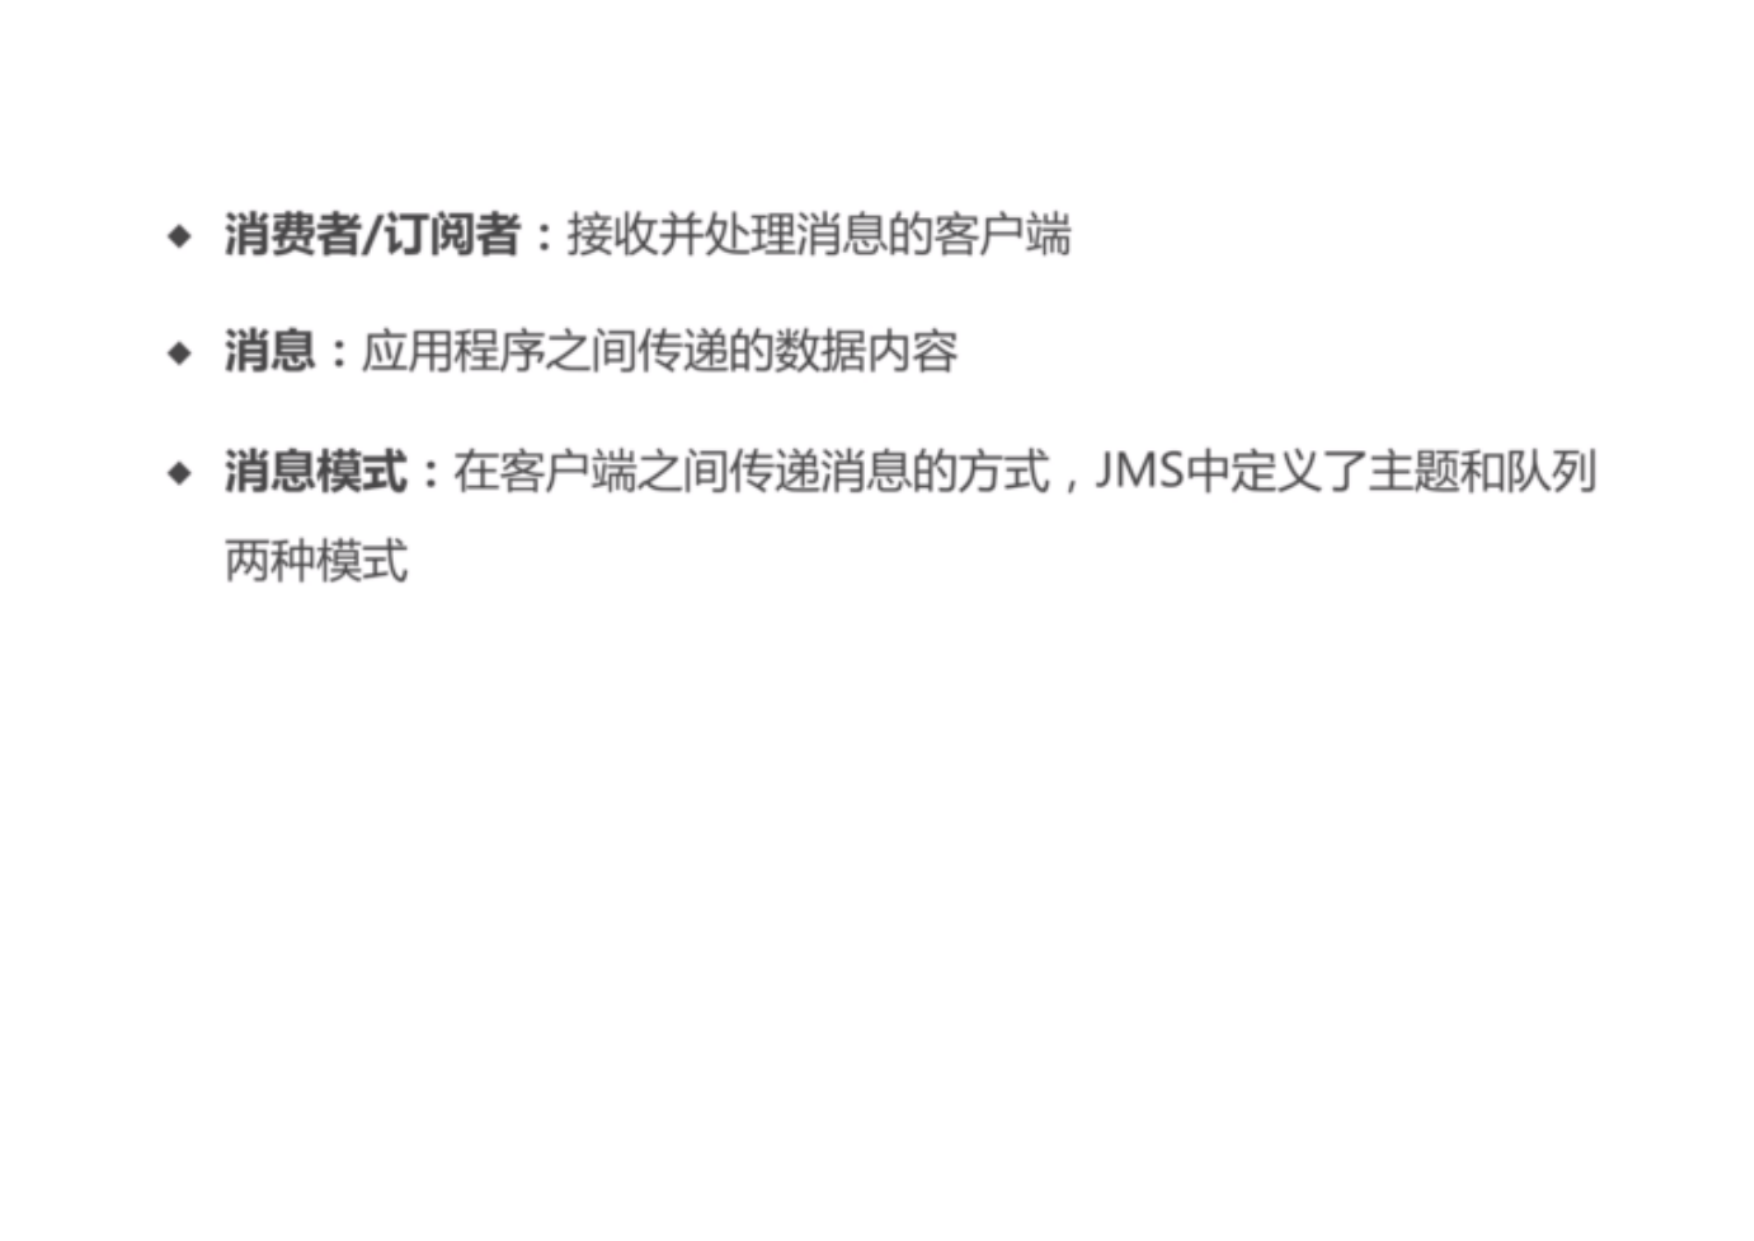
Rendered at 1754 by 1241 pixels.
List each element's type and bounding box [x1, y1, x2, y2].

picture [150, 197, 1604, 598]
